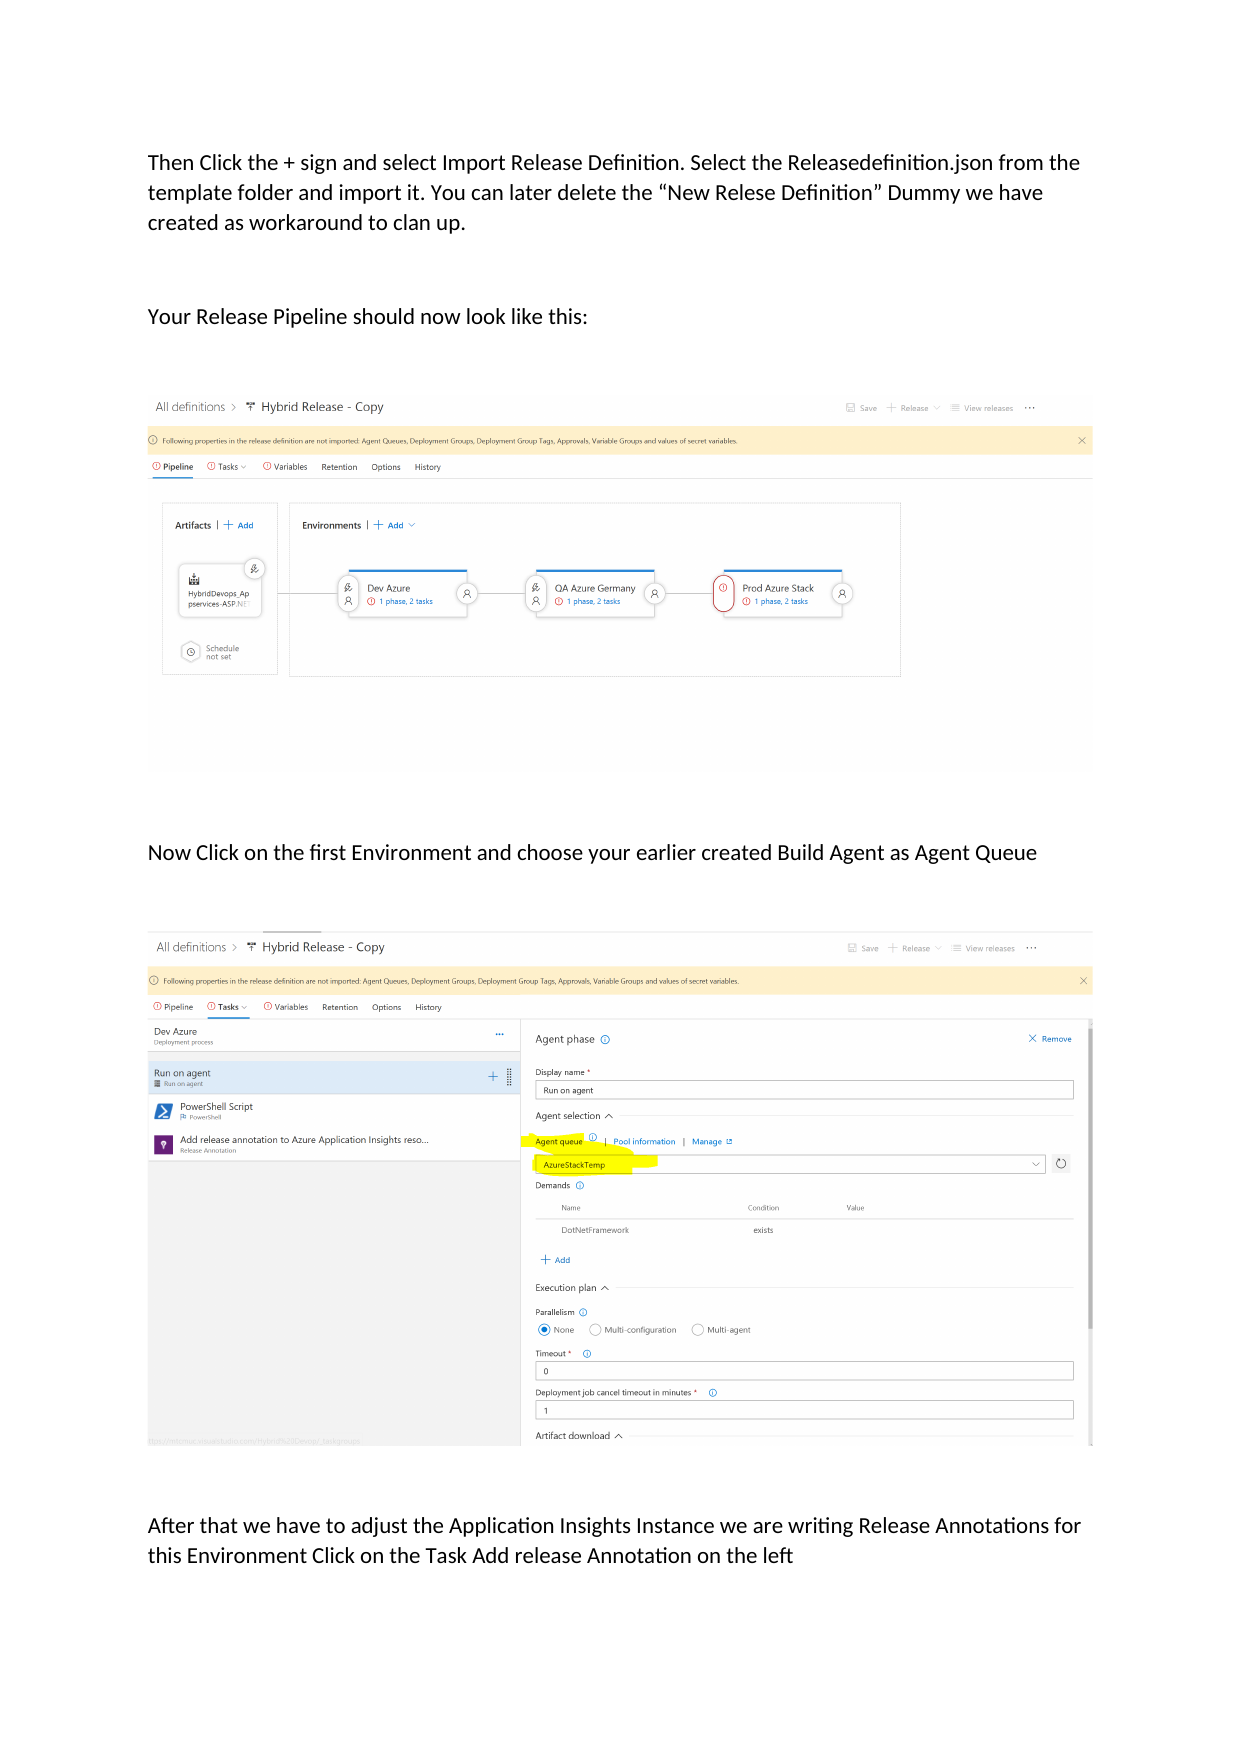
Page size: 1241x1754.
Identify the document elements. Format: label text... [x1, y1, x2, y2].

picture [147, 395, 1093, 772]
picture [147, 931, 1093, 1446]
text After that we have to adjust the Application Insights Instance we are writing Release Annotations for this Environment Click on the Task Add release Annotation on the left [148, 1511, 1093, 1569]
text Your Release Pipeline should now look like this: [148, 302, 1093, 330]
text Now Click on the first Environment and choose your earlier created Build Agent as Agent Queue [148, 838, 1093, 866]
text Then Click the + sign and select Import Release Definition. Select the Releasedefinition.json from the template folder and import it. You can later delete the “New Relese Definition” Dummy we have created as workaround to clan up. [148, 148, 1093, 236]
